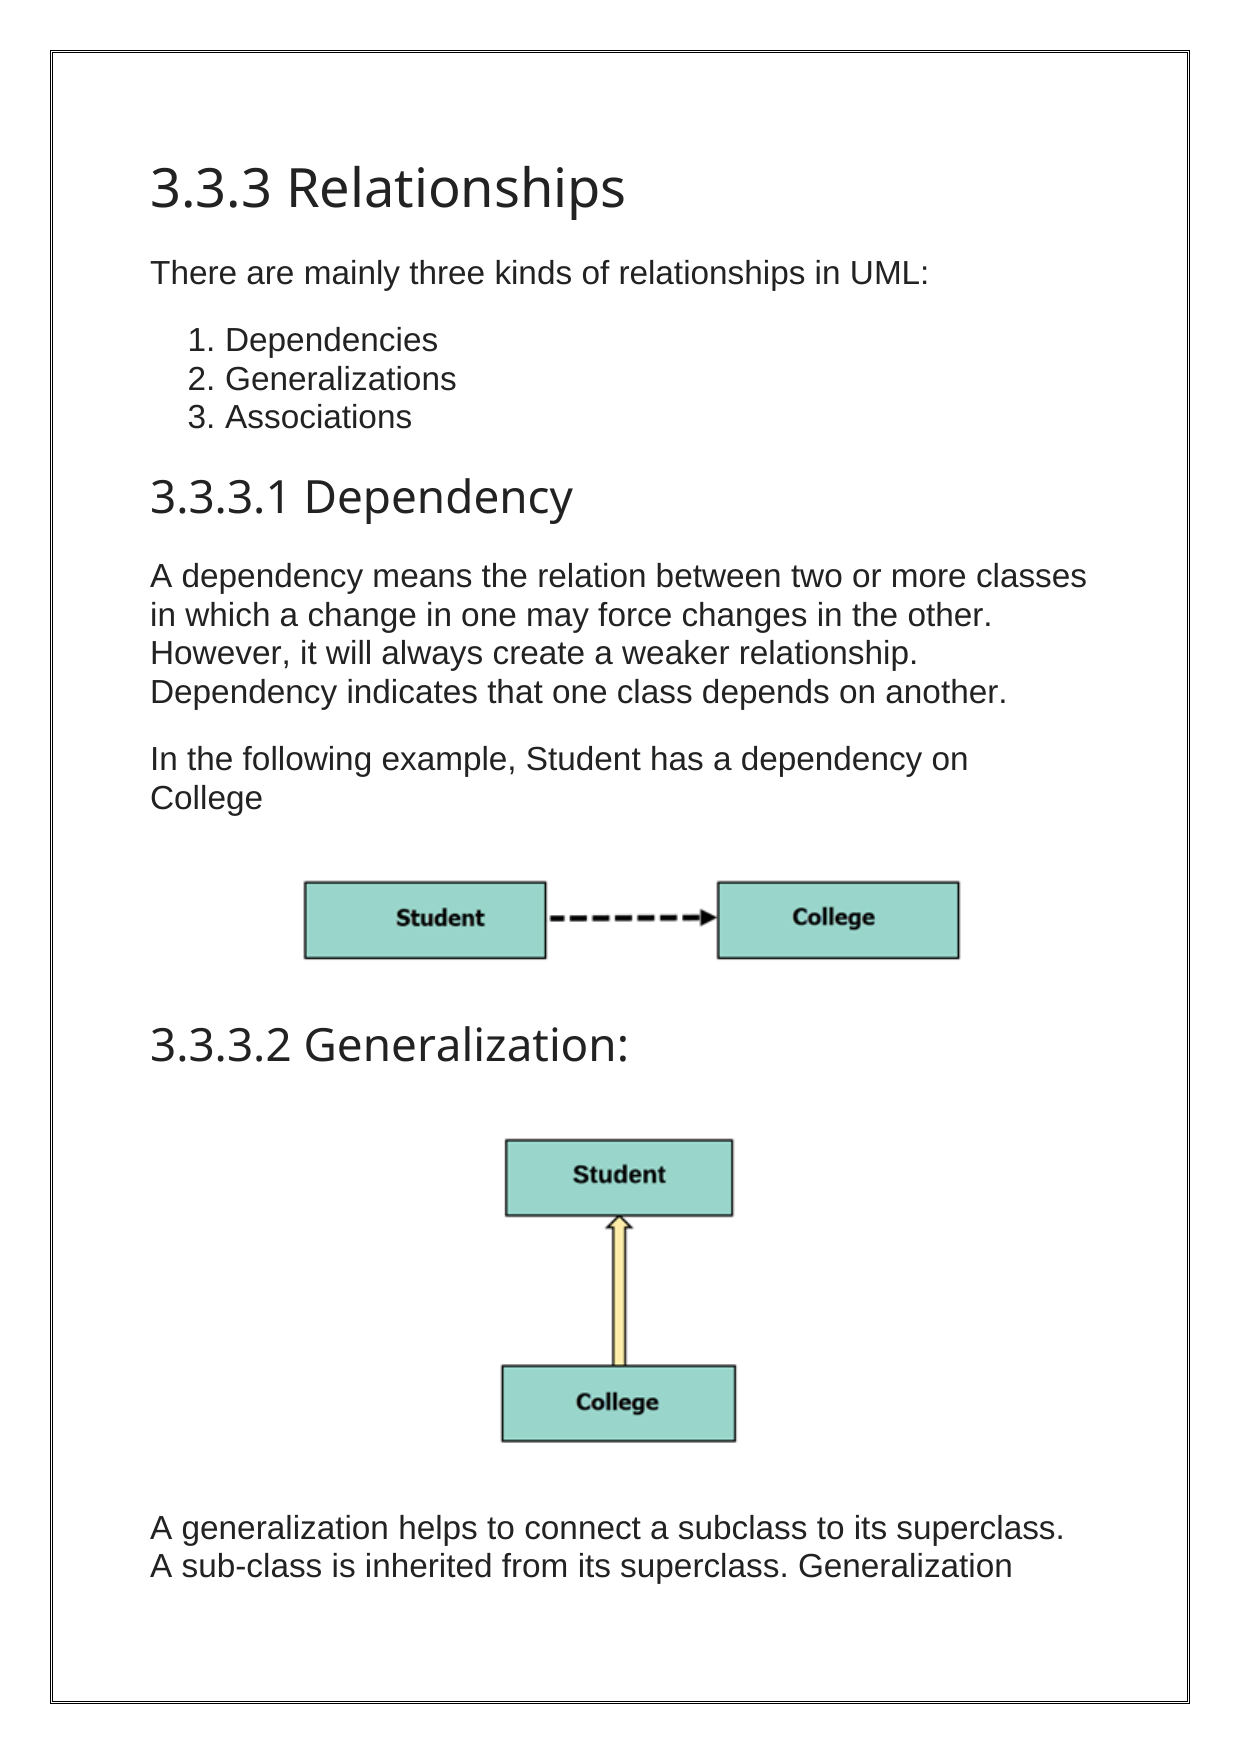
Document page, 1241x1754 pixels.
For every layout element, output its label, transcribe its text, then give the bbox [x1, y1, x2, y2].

list Generalizations [187, 359, 1090, 397]
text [150, 1508, 1090, 1585]
text 3.3.3.2 Generalization: [150, 1012, 1090, 1074]
text In the following example, Student has a dependency on College [150, 739, 1090, 816]
list Associations [187, 397, 1090, 436]
picture [268, 845, 972, 983]
text A dependency means the relation between two or more classes in which a change in one may force changes in the other. However, it will always create a weaker relationship. Dependency indicates that one class depends on another. [150, 557, 1090, 710]
picture [466, 1103, 774, 1479]
text 3.3.3.1 Dependency [150, 465, 1090, 527]
text 3.3.3 Relationships [150, 150, 1090, 224]
text There are mainly three kinds of relationships in UML: [150, 253, 1090, 291]
list Dependencies [187, 321, 1090, 359]
